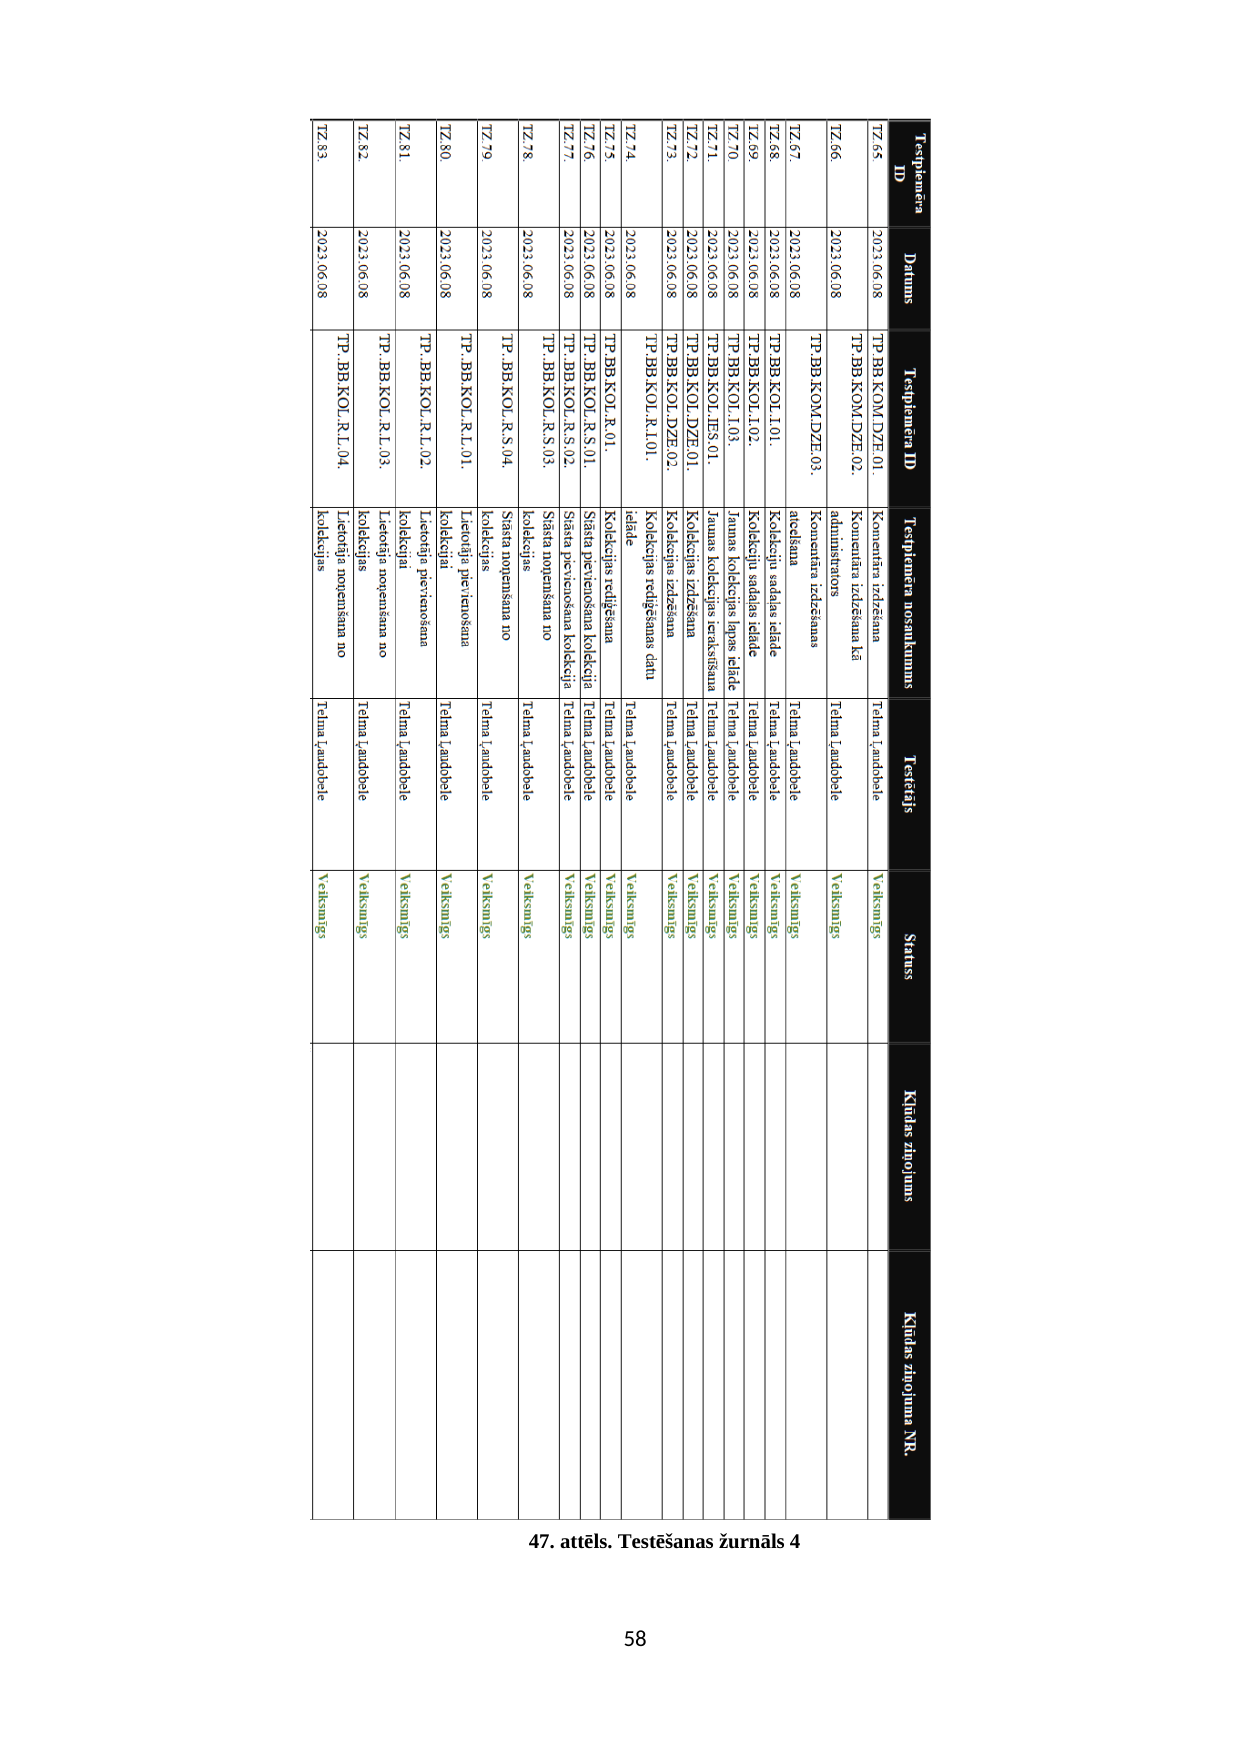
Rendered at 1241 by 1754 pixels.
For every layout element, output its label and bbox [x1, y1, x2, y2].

picture [310, 120, 931, 1519]
